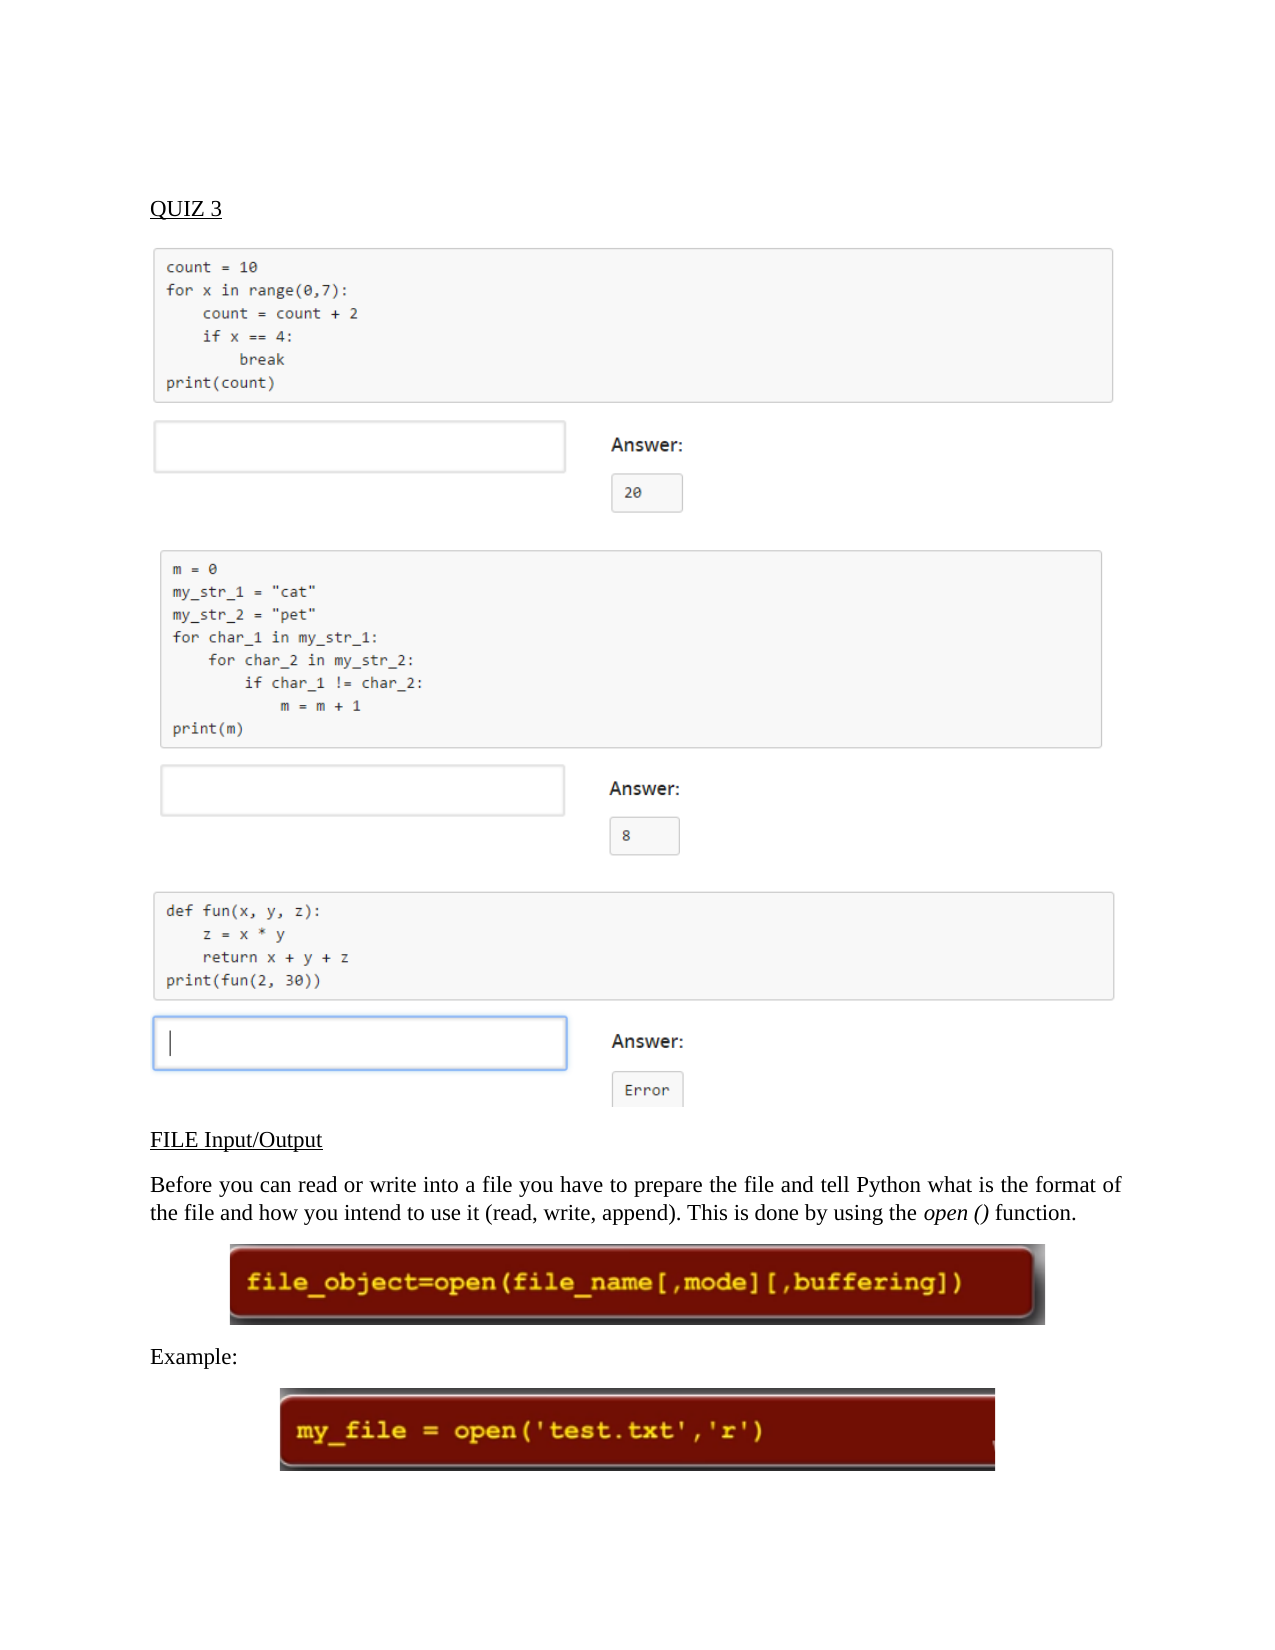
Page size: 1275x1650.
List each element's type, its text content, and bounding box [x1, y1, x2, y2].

text Example: [150, 1343, 1125, 1369]
picture [229, 1244, 1046, 1325]
text FILE Input/Output [150, 1126, 1125, 1152]
text Before you can read or write into a file you have to prepare the file and tell Python what is the format of the file and how you intend to use it (read, write, append). This is done by using the open () function. [150, 1171, 1125, 1226]
picture [150, 240, 1125, 522]
picture [150, 540, 1125, 868]
text QUIZ 3 [150, 195, 1125, 221]
picture [150, 886, 1125, 1107]
picture [279, 1388, 996, 1471]
